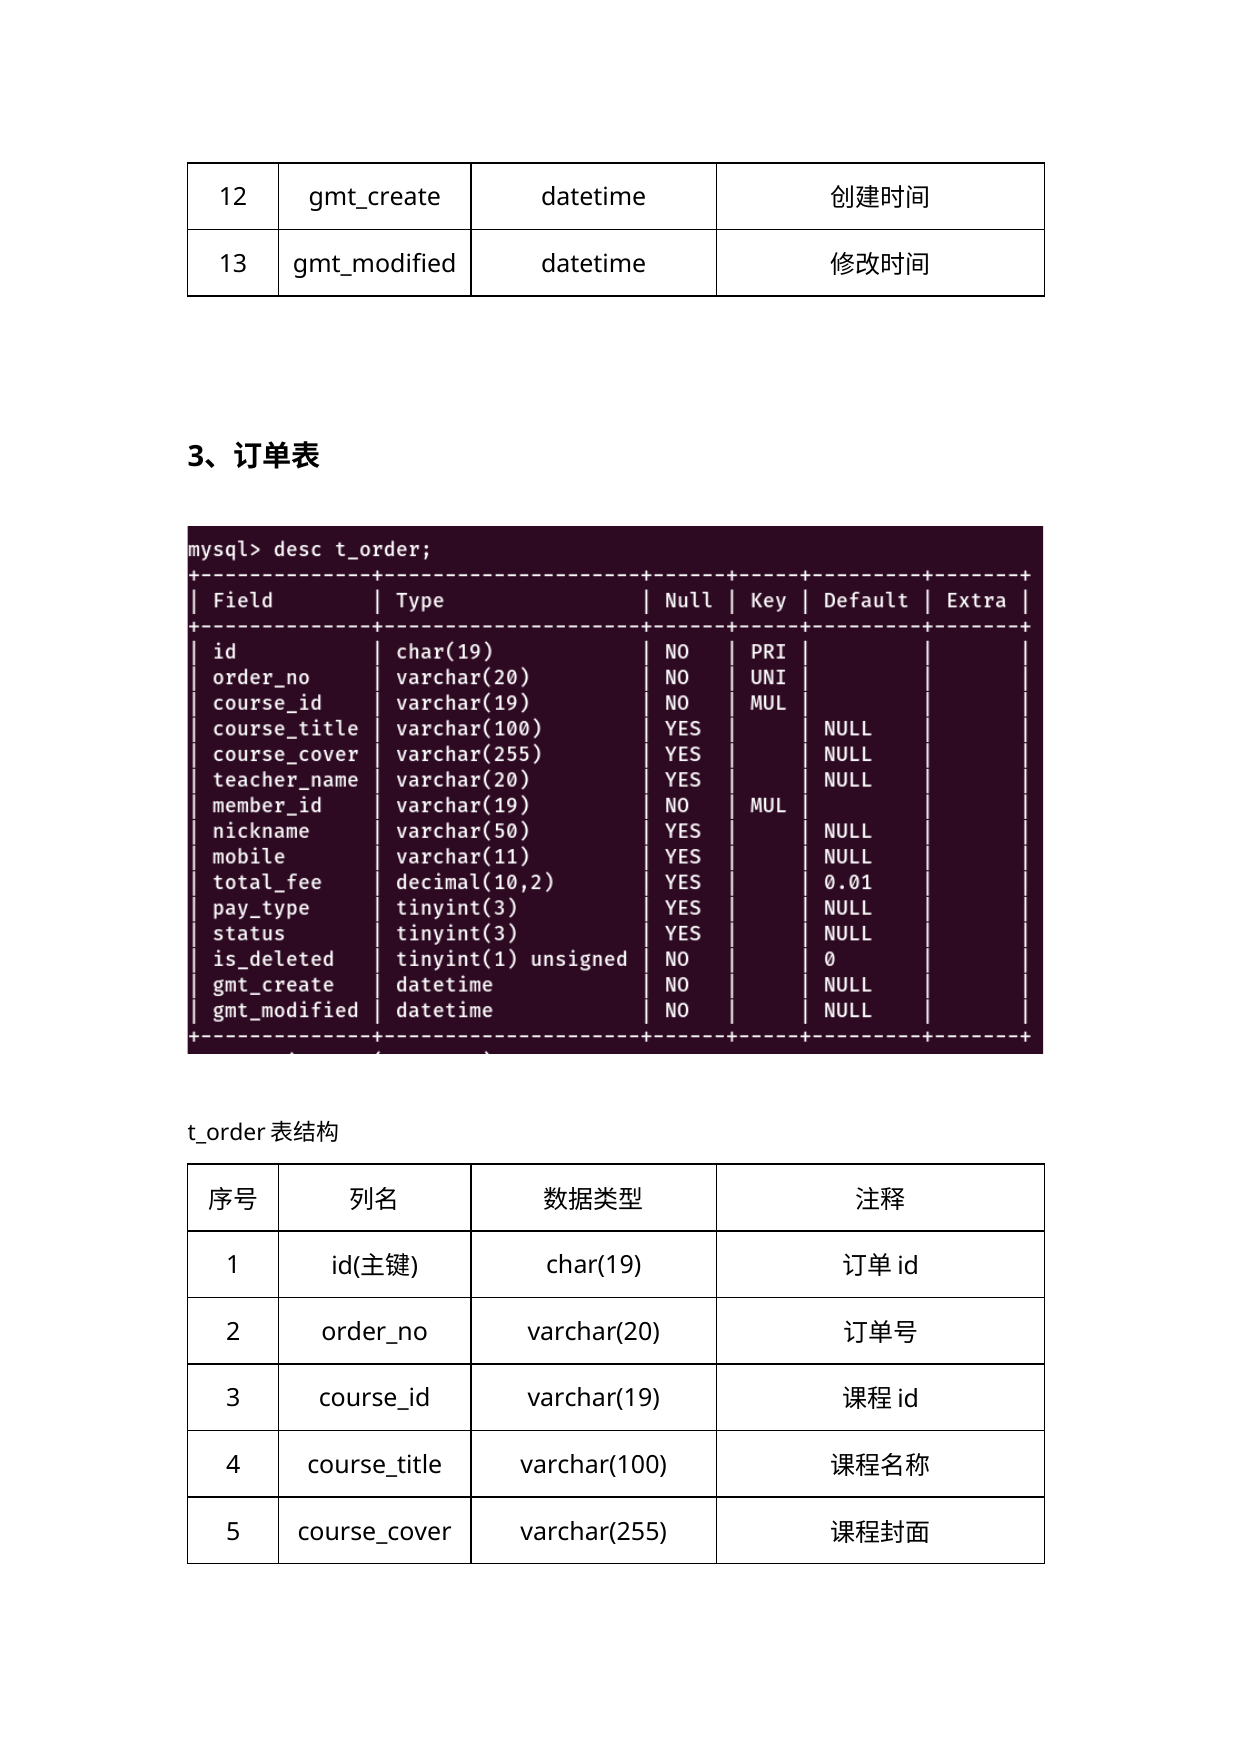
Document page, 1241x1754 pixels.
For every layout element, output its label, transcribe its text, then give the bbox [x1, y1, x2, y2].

table_cell course_id [279, 1365, 470, 1429]
table_header 数据类型 [472, 1165, 716, 1230]
table_cell 课程id [717, 1365, 1044, 1429]
table_cell 3 [188, 1365, 278, 1429]
table_cell 课程名称 [717, 1431, 1044, 1496]
text t_order表结构 [187, 1098, 1053, 1163]
table_cell 2 [188, 1298, 278, 1363]
table_header 序号 [188, 1165, 278, 1230]
table_cell course_cover [279, 1498, 470, 1563]
table_cell 创建时间 [717, 164, 1044, 228]
table_cell 订单id [717, 1232, 1044, 1296]
table_cell gmt_create [279, 164, 470, 228]
table_cell char(19) [472, 1232, 716, 1296]
table_cell datetime [472, 230, 716, 295]
table_cell varchar(255) [472, 1498, 716, 1563]
table_cell id(主键) [279, 1232, 470, 1296]
table_cell 13 [188, 230, 278, 295]
table_cell 12 [188, 164, 278, 228]
table_cell varchar(20) [472, 1298, 716, 1363]
table_cell datetime [472, 164, 716, 228]
table_cell 课程封面 [717, 1498, 1044, 1563]
table_cell 修改时间 [717, 230, 1044, 295]
table_header 注释 [717, 1165, 1044, 1230]
table_cell course_title [279, 1431, 470, 1496]
table_cell varchar(19) [472, 1365, 716, 1429]
table_cell gmt_modified [279, 230, 470, 295]
text 3、订单表 [187, 421, 1053, 486]
table_cell order_no [279, 1298, 470, 1363]
table_cell 4 [188, 1431, 278, 1496]
table_cell 订单号 [717, 1298, 1044, 1363]
table_cell varchar(100) [472, 1431, 716, 1496]
picture [187, 526, 1044, 1054]
table_cell 1 [188, 1232, 278, 1296]
table_header 列名 [279, 1165, 470, 1230]
table_cell 5 [188, 1498, 278, 1563]
